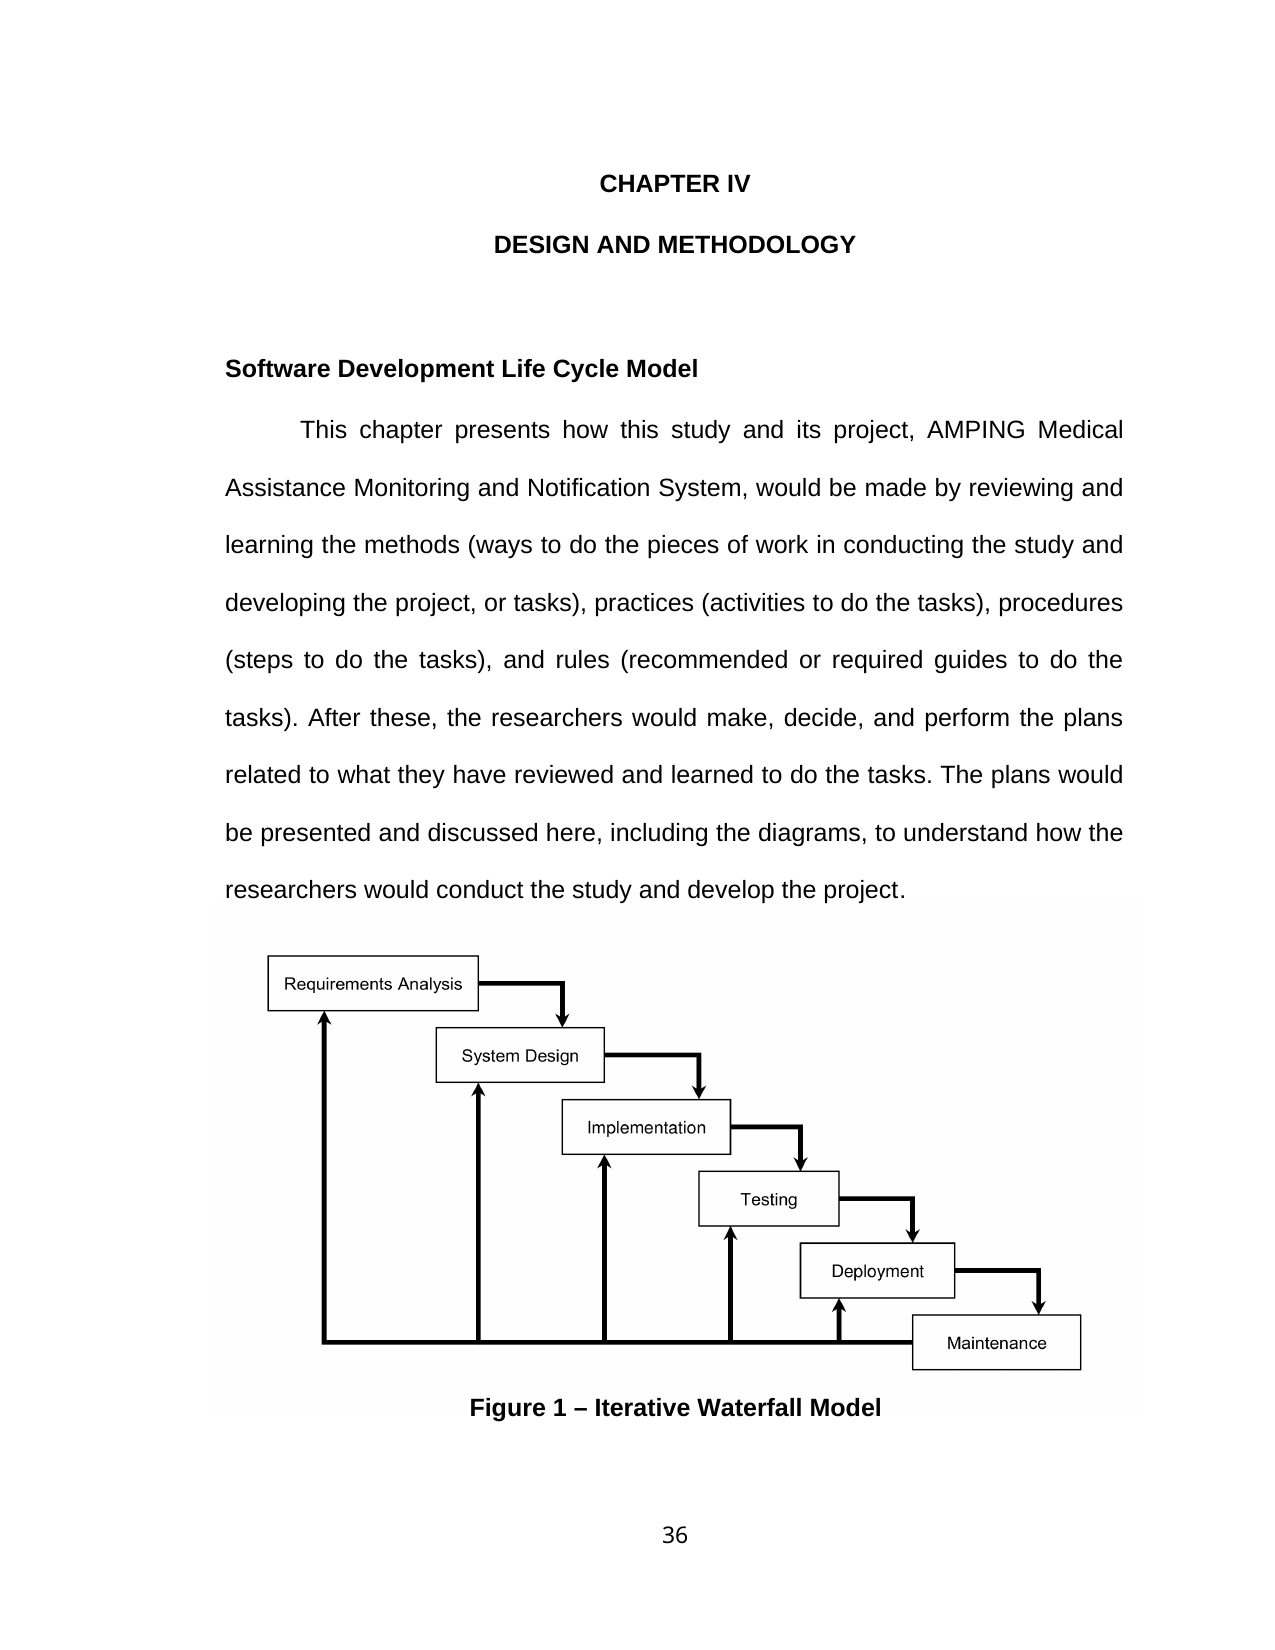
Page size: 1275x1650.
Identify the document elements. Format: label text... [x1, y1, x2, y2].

text Software Development Life Cycle Model [225, 354, 1125, 382]
picture [762, 1405, 768, 1414]
picture [706, 1404, 711, 1414]
text This chapter presents how this study and its project, AMPING Medical Assistance Monitoring and Notification System, would be made by reviewing and learning the methods (ways to do the pieces of work in conducting the study and developing the project, or tasks), practices (activities to do the tasks), procedures (steps to do the tasks), and rules (recommended or required guides to do the tasks). After these, the researchers would make, decide, and perform the plans related to what they have reviewed and learned to do the tasks. The plans would be presented and discussed here, including the diagrams, to understand how the researchers would conduct the study and develop the project. [225, 415, 1125, 904]
picture [835, 1405, 841, 1414]
text DESIGN AND METHODOLOGY [225, 230, 1125, 259]
picture [850, 1405, 855, 1414]
picture [496, 1405, 501, 1414]
text CHAPTER IV [225, 169, 1125, 197]
picture [212, 901, 1146, 1414]
